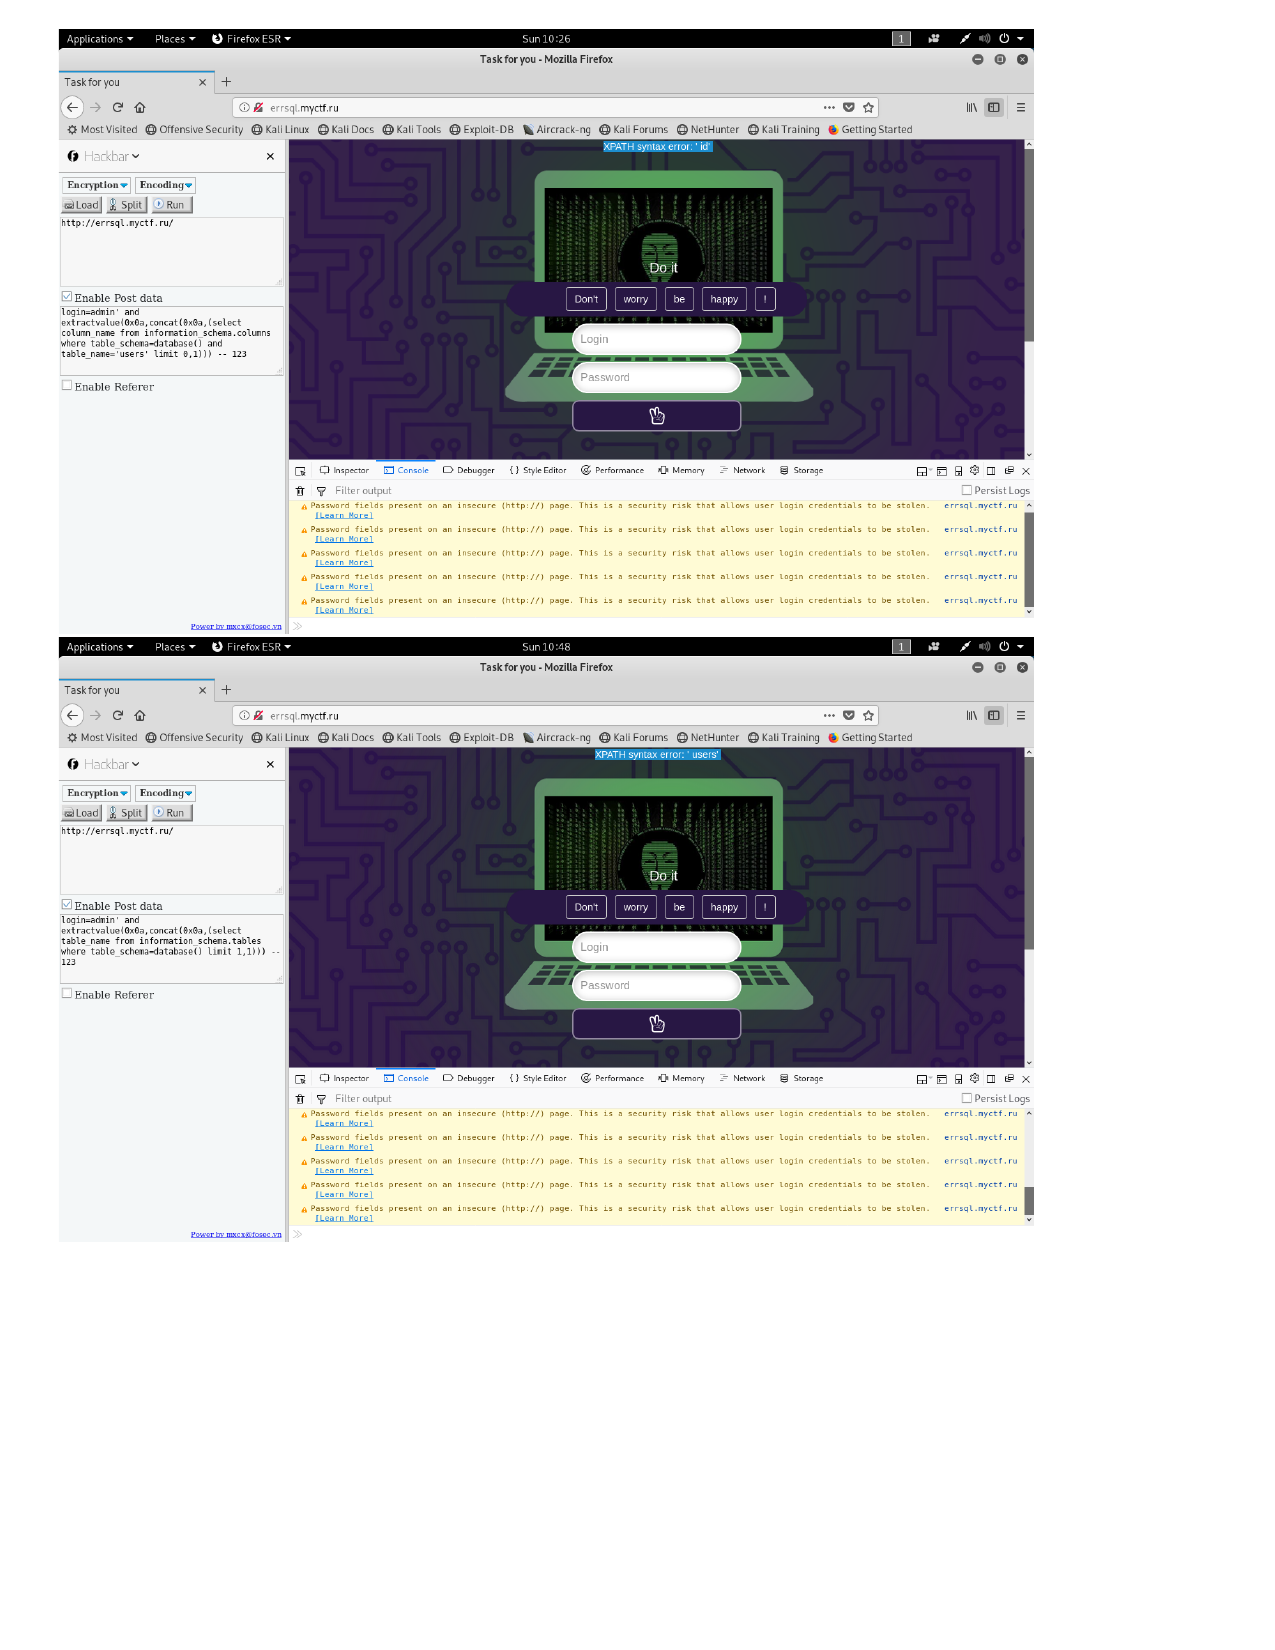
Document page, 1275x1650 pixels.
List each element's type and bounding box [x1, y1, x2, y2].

picture [58, 637, 1034, 1242]
picture [58, 29, 1034, 634]
